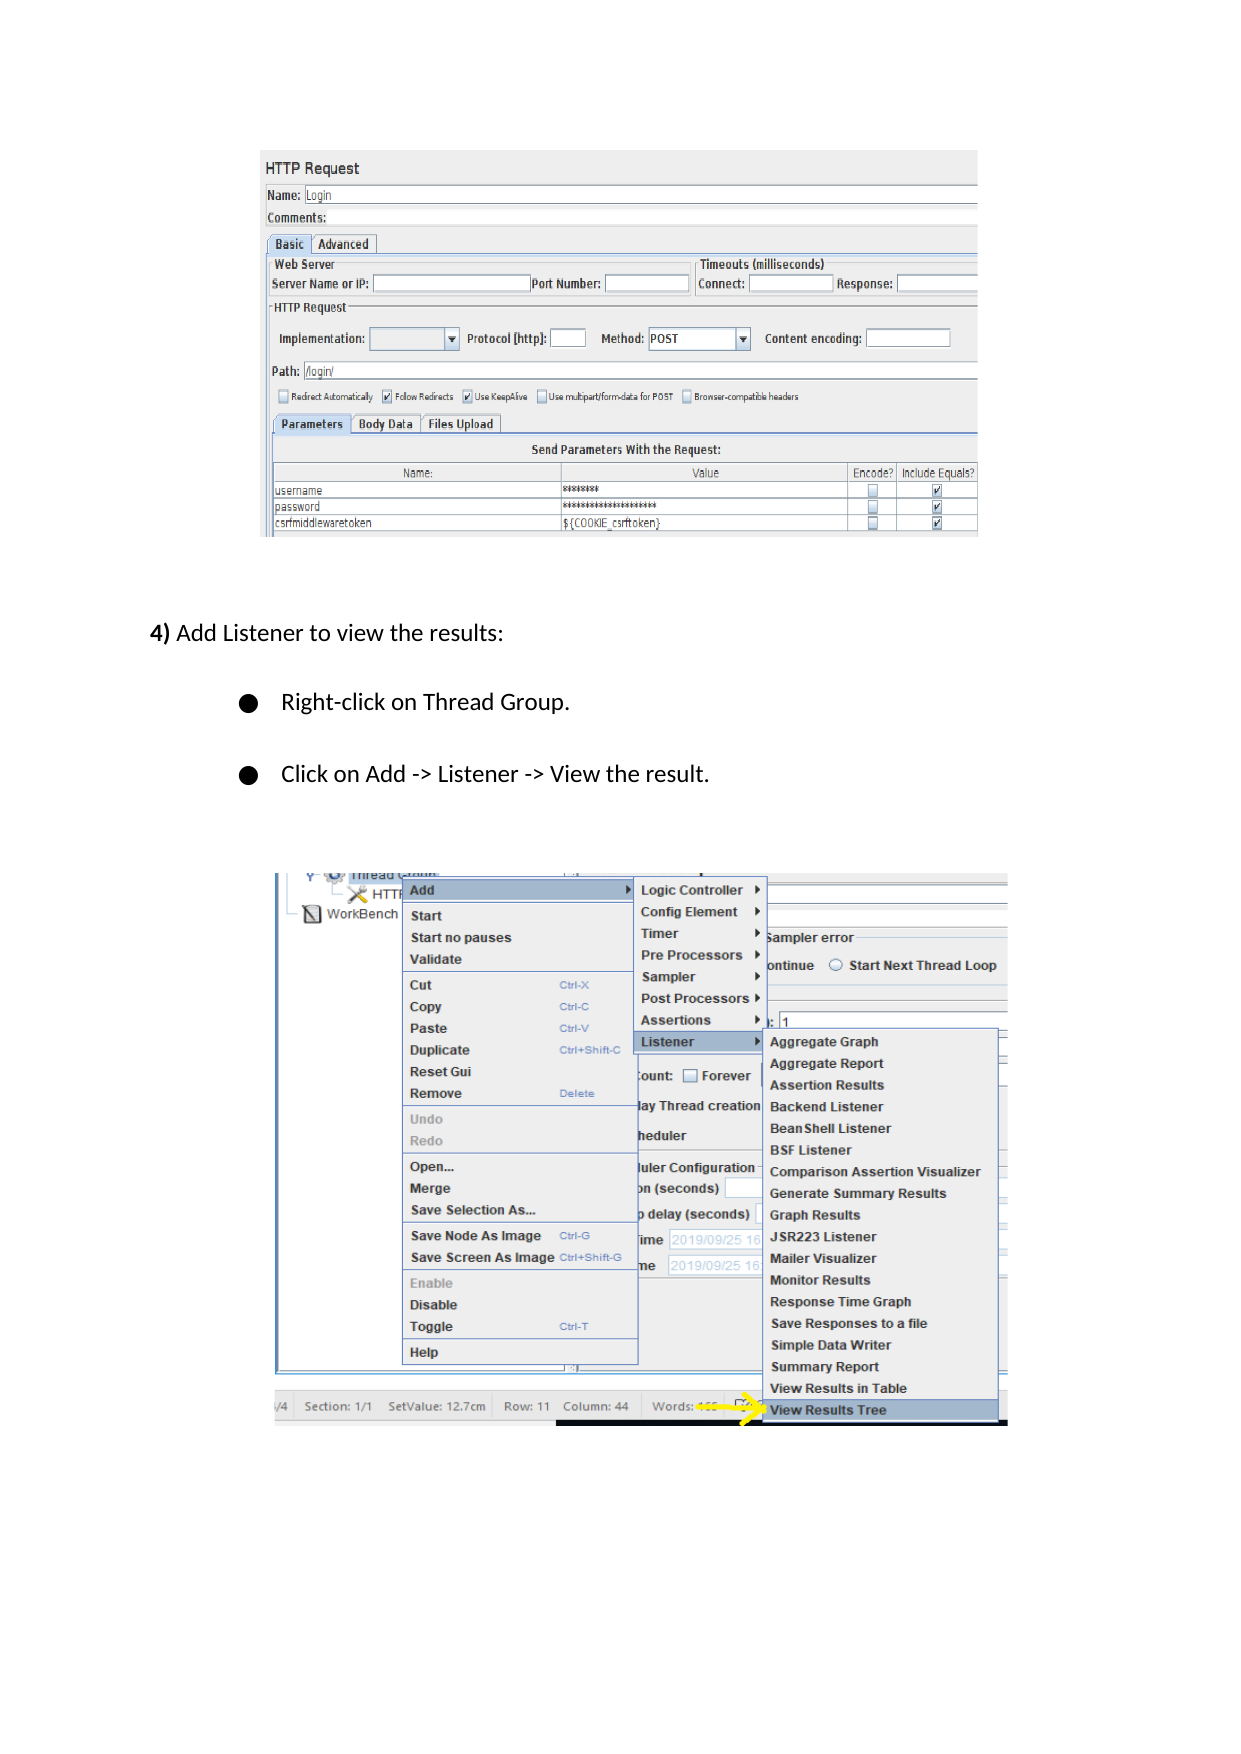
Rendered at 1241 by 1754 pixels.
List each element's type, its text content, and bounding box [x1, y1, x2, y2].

text 4) Add Listener to view the results: [150, 617, 1090, 648]
picture [260, 150, 978, 537]
picture [274, 873, 1008, 1426]
list Right-click on Thread Group. [237, 673, 1090, 724]
list Click on Add -> Listener -> View the result. [237, 745, 1090, 796]
